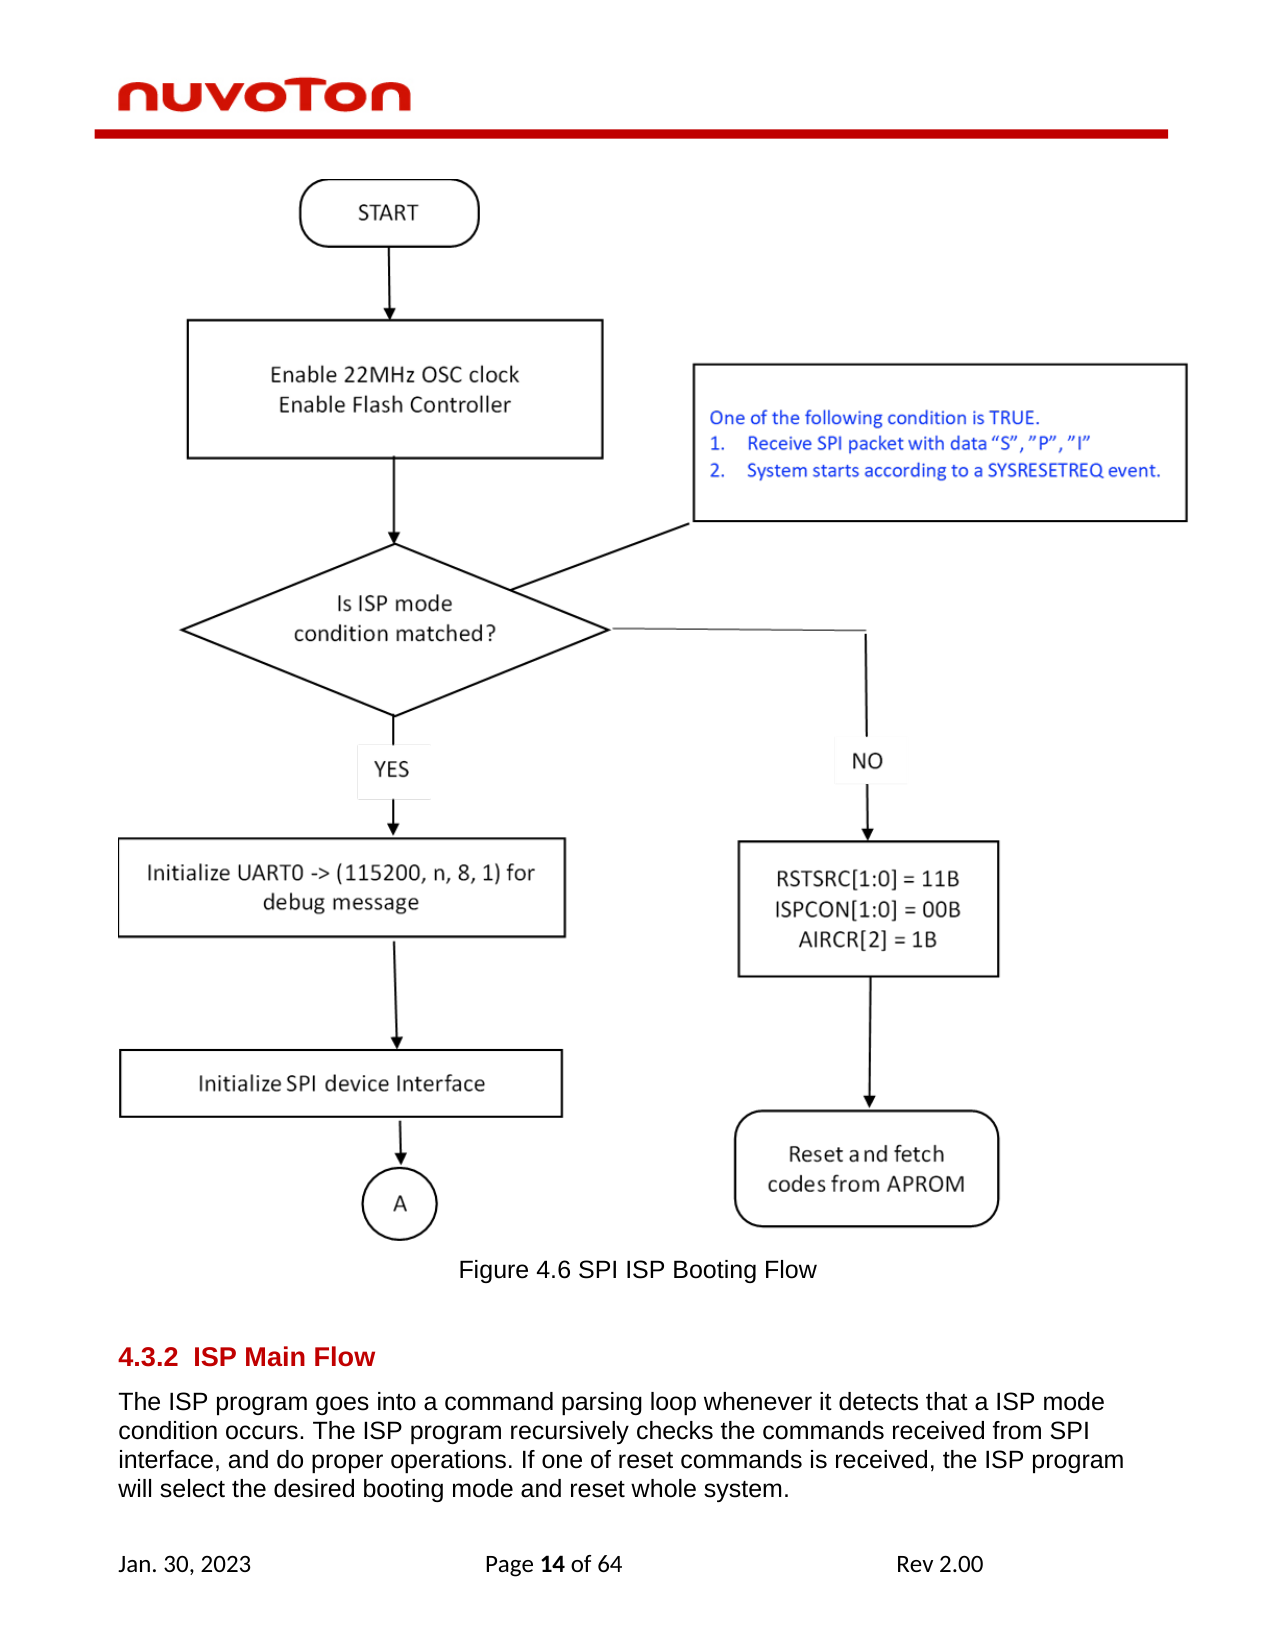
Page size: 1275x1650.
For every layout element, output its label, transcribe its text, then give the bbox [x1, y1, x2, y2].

picture [118, 179, 1191, 1243]
text The ISP program goes into a command parsing loop whenever it detects that a ISP mode condition occurs. The ISP program recursively checks the commands received from SPI interface, and do proper operations. If one of reset commands is received, the ISP program will select the desired booting mode and reset whole system. [118, 1387, 1157, 1502]
text Figure 4.6 SPI ISP Booting Flow [118, 1255, 1157, 1284]
picture [110, 73, 422, 117]
subtitle ISP Main Flow [118, 1337, 1157, 1375]
